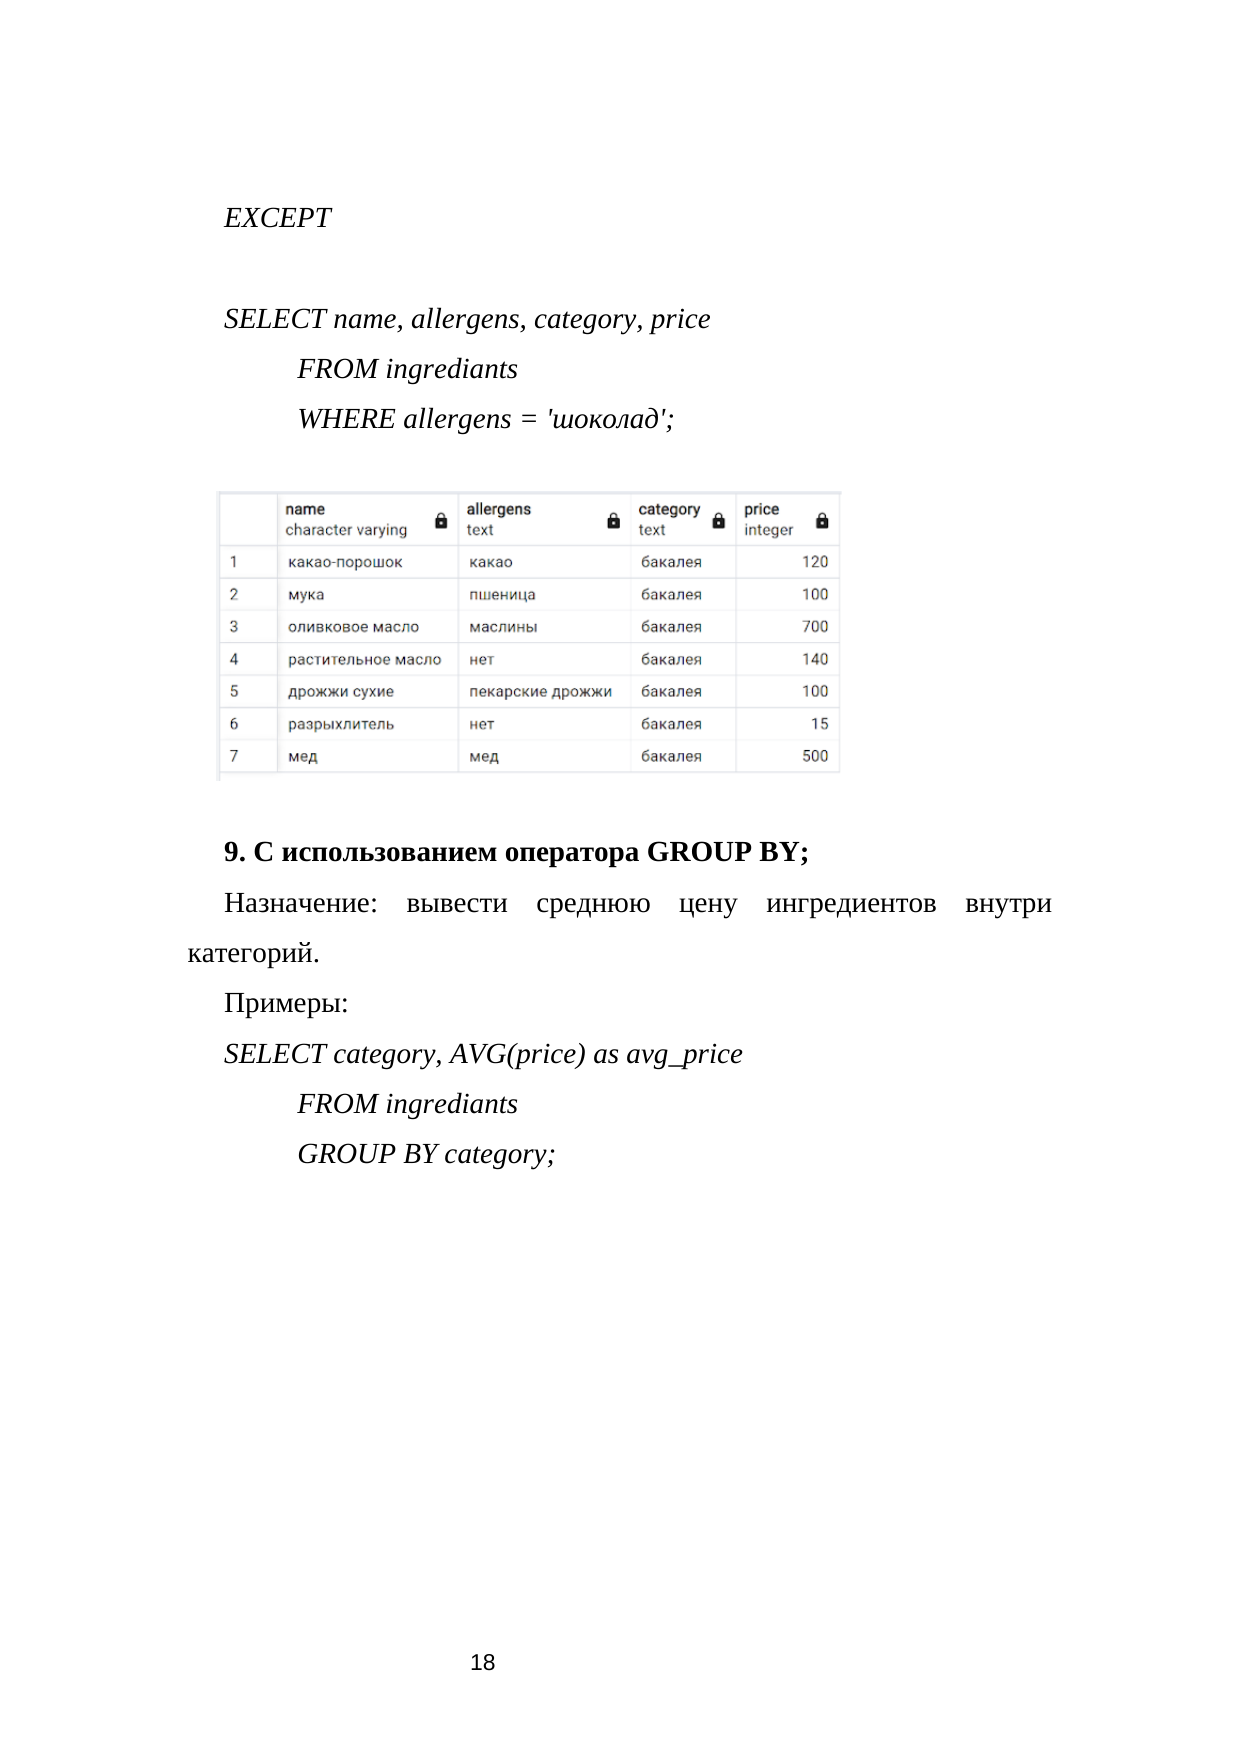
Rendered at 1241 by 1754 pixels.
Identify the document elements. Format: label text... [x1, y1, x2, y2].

text WHERE allergens = 'шоколад'; [187, 402, 1053, 435]
list Назначение: вывести среднюю цену ингредиентов внутри категорий. [187, 885, 1053, 969]
picture [216, 491, 842, 781]
text SELECT category, AVG(price) as avg_price [187, 1036, 1053, 1069]
list Примеры: [187, 986, 1053, 1019]
text EXCEPT [187, 200, 1053, 234]
list С использованием оператора GROUP BY; [187, 834, 1053, 868]
text SELECT name, allergens, category, price [187, 301, 1053, 334]
text FROM ingrediants [187, 351, 1053, 385]
text FROM ingrediants [187, 1086, 1053, 1120]
text GROUP BY category; [187, 1136, 1053, 1170]
